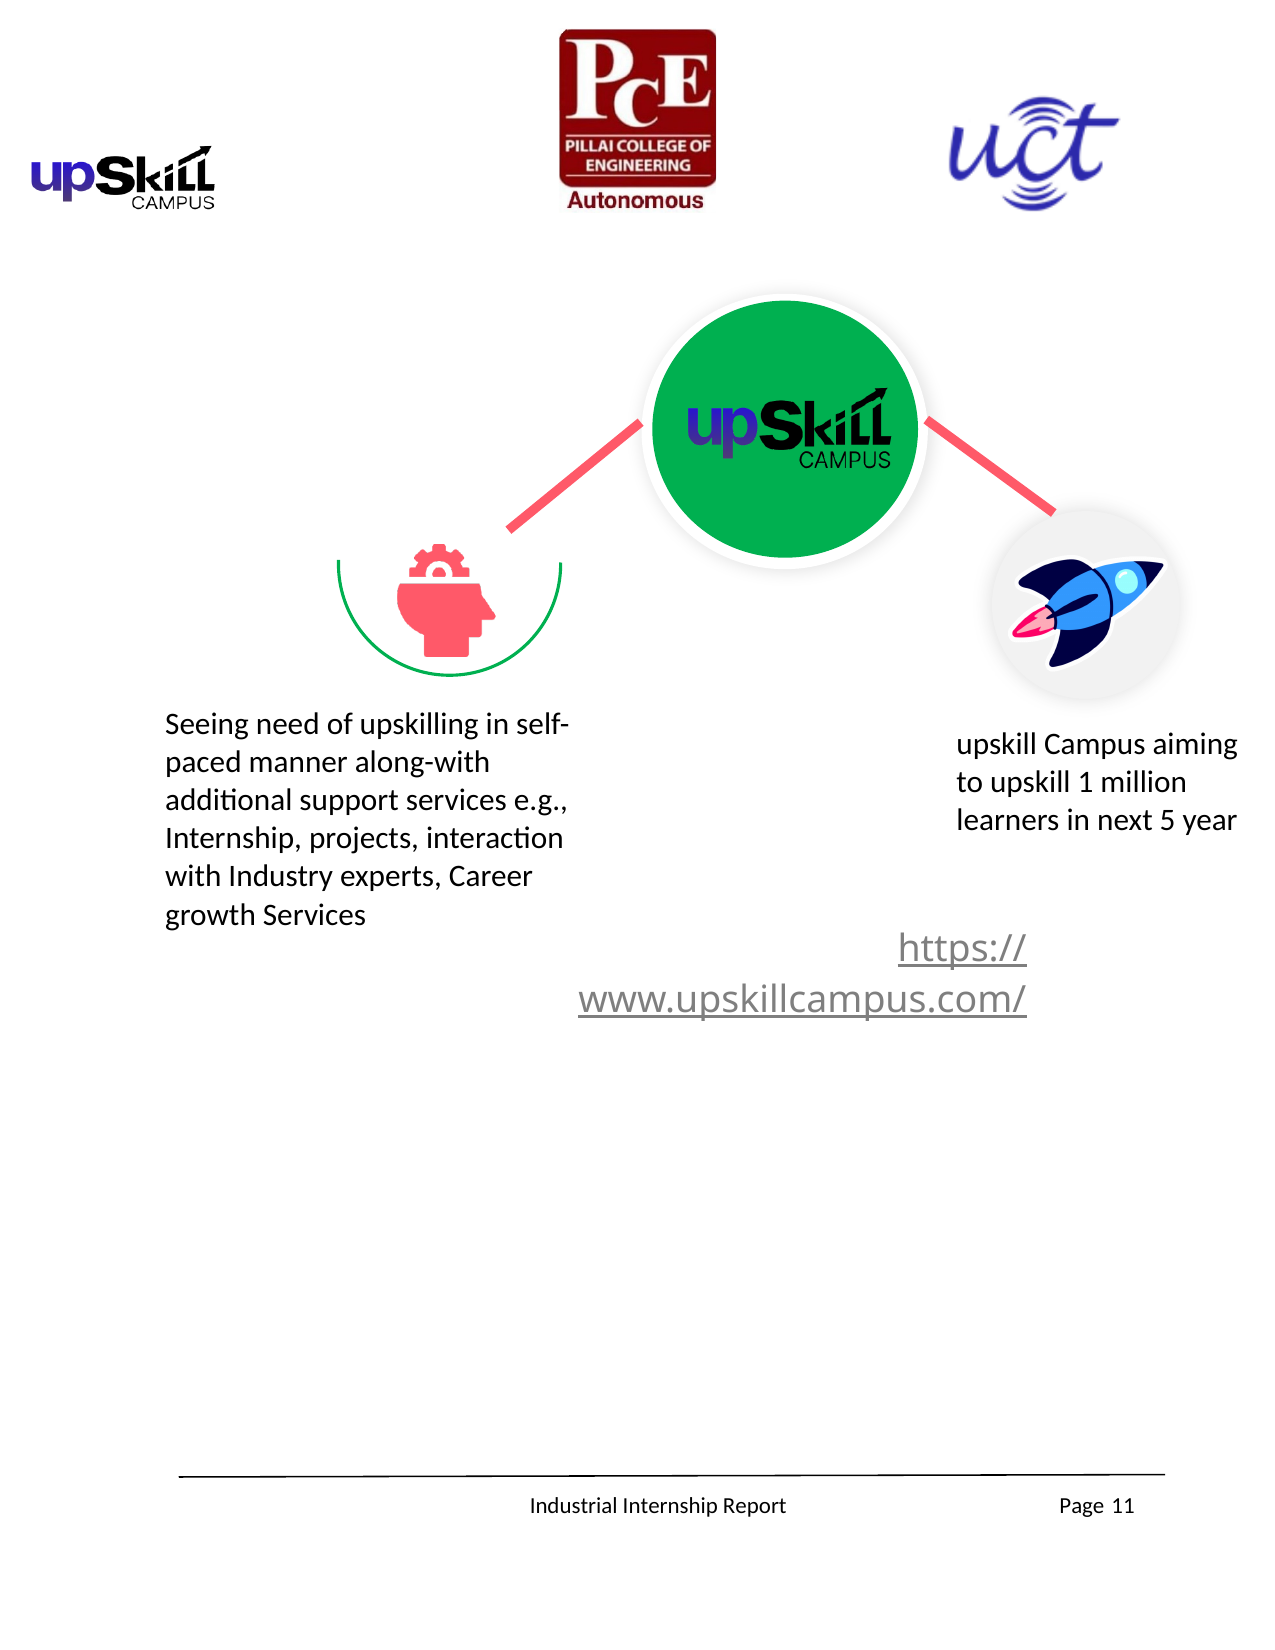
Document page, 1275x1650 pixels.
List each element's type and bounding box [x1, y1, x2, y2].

picture [389, 544, 503, 657]
picture [0, 133, 246, 213]
picture [996, 535, 1182, 677]
picture [946, 87, 1125, 213]
picture [653, 367, 926, 473]
picture [558, 28, 717, 213]
